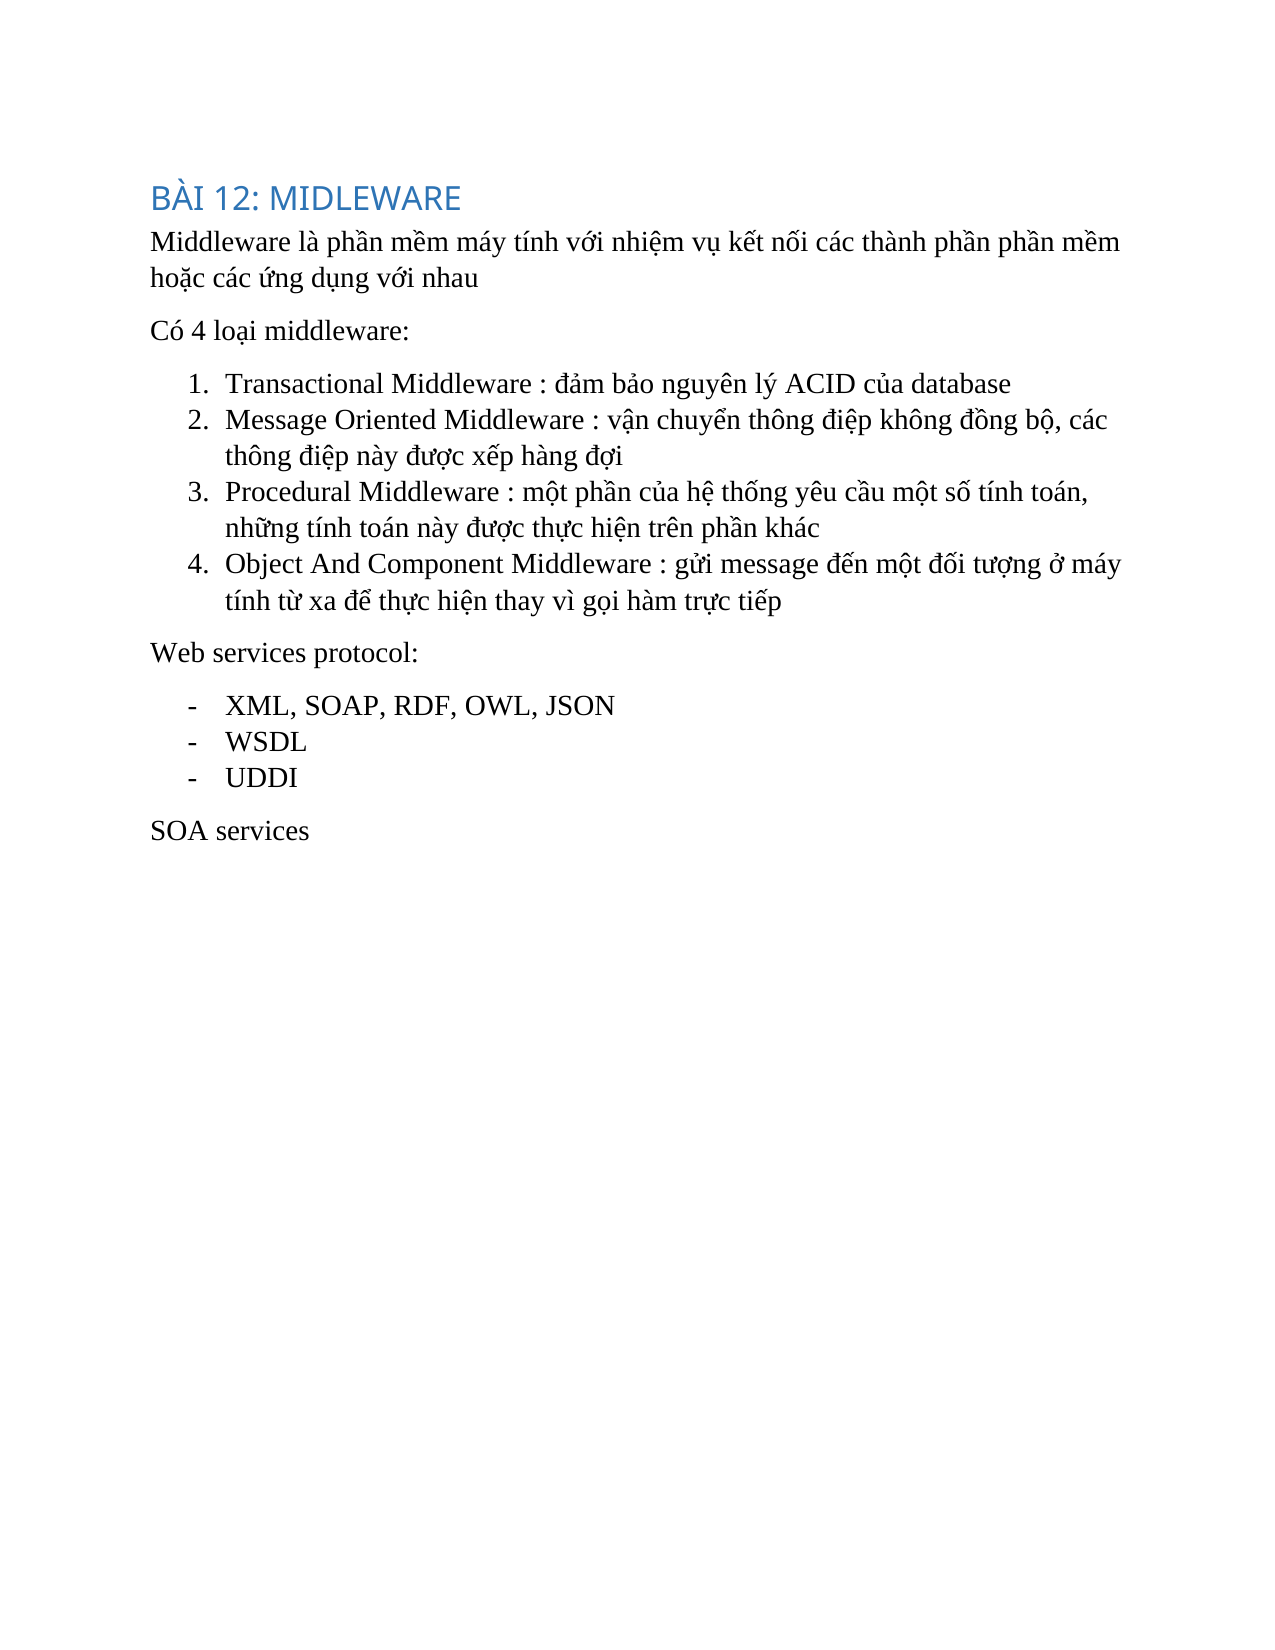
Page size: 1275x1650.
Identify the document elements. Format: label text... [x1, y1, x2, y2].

list Object And Component Middleware : gửi message đến một đối tượng ở máy tính từ xa để thực hiện thay vì gọi hàm trực tiếp [187, 546, 1125, 616]
text Middleware là phần mềm máy tính với nhiệm vụ kết nối các thành phần phần mềm hoặc các ứng dụng với nhau [150, 224, 1125, 294]
text Web services protocol: [150, 635, 1125, 669]
list Procedural Middleware : một phần của hệ thống yêu cầu một số tính toán, những tính toán này được thực hiện trên phần khác [187, 474, 1125, 544]
list Transactional Middleware : đảm bảo nguyên lý ACID của database [187, 366, 1125, 399]
subtitle BÀI 12: MIDLEWARE [150, 175, 1125, 220]
list Message Oriented Middleware : vận chuyển thông điệp không đồng bộ, các thông điệp này được xếp hàng đợi [187, 402, 1125, 472]
list WSDL [187, 724, 1125, 758]
list XML, SOAP, RDF, OWL, JSON [187, 688, 1125, 722]
text Có 4 loại middleware: [150, 313, 1125, 346]
list UDDI [187, 761, 1125, 794]
text SOA services [150, 813, 1125, 847]
